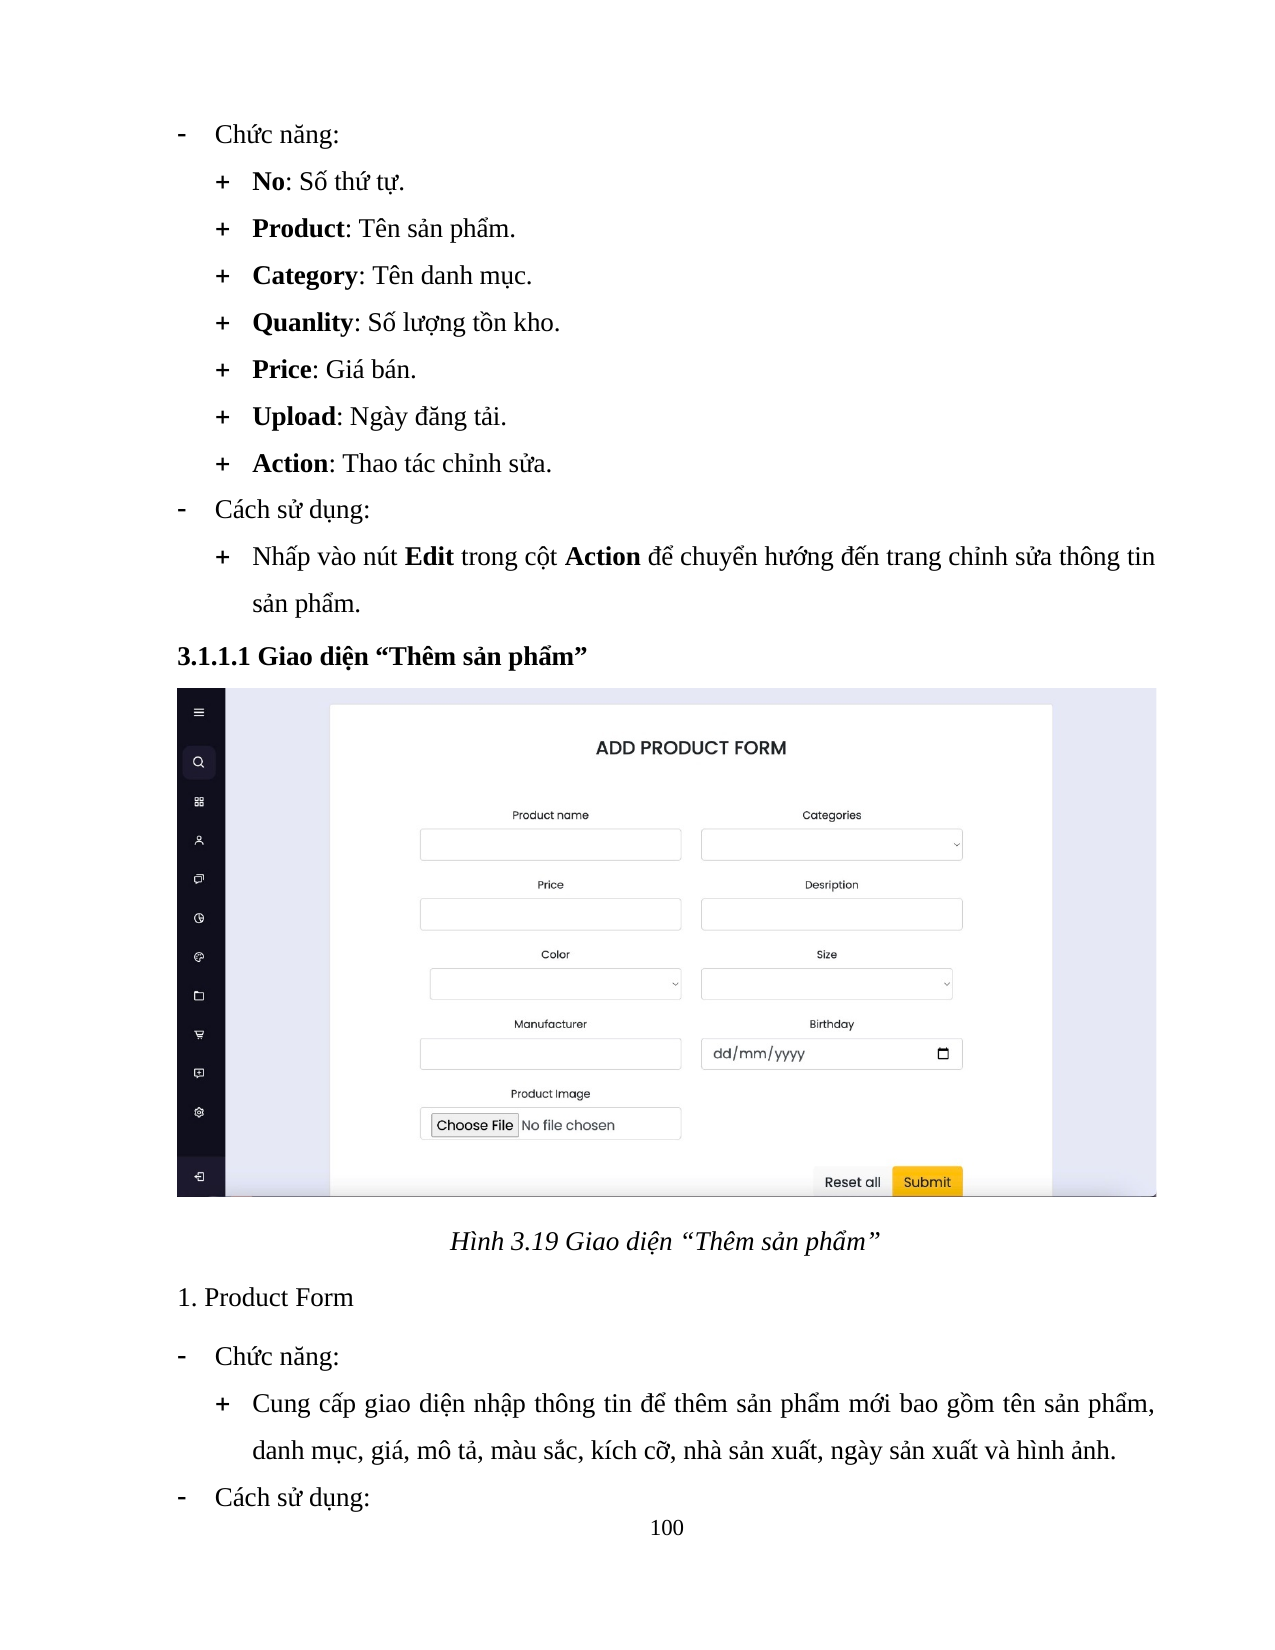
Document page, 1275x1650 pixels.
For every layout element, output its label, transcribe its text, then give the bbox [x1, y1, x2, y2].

text Chức năng: [177, 1341, 1156, 1372]
text Action: Thao tác chỉnh sửa. [214, 447, 1156, 478]
text Upload: Ngày đăng tải. [214, 400, 1156, 431]
text Giao diện “Thêm sản phẩm” [177, 1225, 1156, 1256]
text Chức năng: [177, 118, 1156, 150]
picture [177, 688, 1157, 1197]
list Giao diện “Thêm sản phẩm” [177, 640, 1117, 671]
text Price: Giá bán. [214, 353, 1156, 384]
text Product: Tên sản phẩm. [214, 212, 1156, 243]
text 1. Product Form [177, 1281, 1156, 1312]
text No: Số thứ tự. [214, 165, 1156, 197]
text Cách sử dụng: [177, 493, 1156, 525]
text Cách sử dụng: [177, 1481, 1156, 1512]
text Cung cấp giao diện nhập thông tin để thêm sản phẩm mới bao gồm tên sản phẩm, danh mục, giá, mô tả, màu sắc, kích cỡ, nhà sản xuất, ngày sản xuất và hình ảnh. [214, 1387, 1156, 1465]
text Category: Tên danh mục. [214, 259, 1156, 290]
text Quanlity: Số lượng tồn kho. [214, 306, 1156, 337]
text Nhấp vào nút Edit trong cột Action để chuyển hướng đến trang chỉnh sửa thông tin sản phẩm. [214, 540, 1156, 618]
